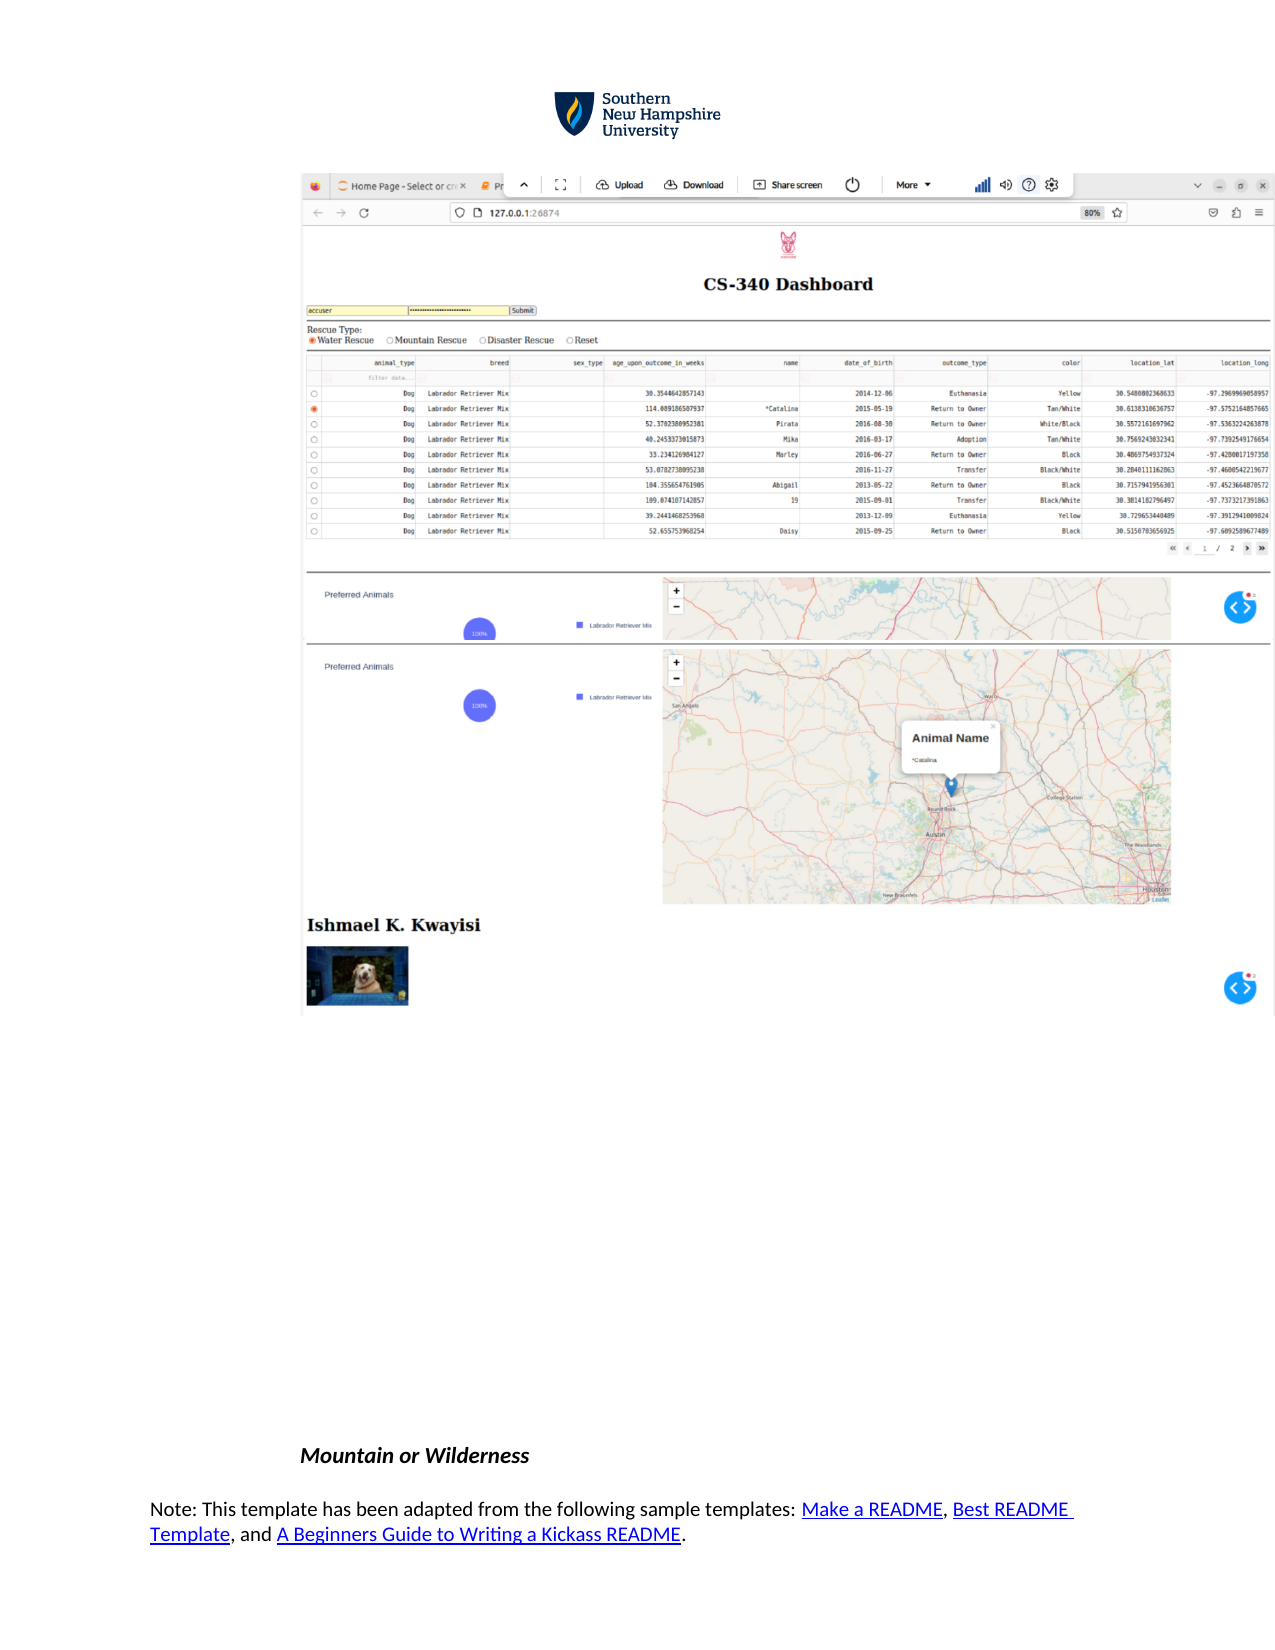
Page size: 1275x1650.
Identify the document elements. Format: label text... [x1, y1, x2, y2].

picture [300, 173, 1275, 1016]
picture [546, 75, 729, 154]
subtitle Mountain or Wilderness [225, 1441, 1125, 1469]
